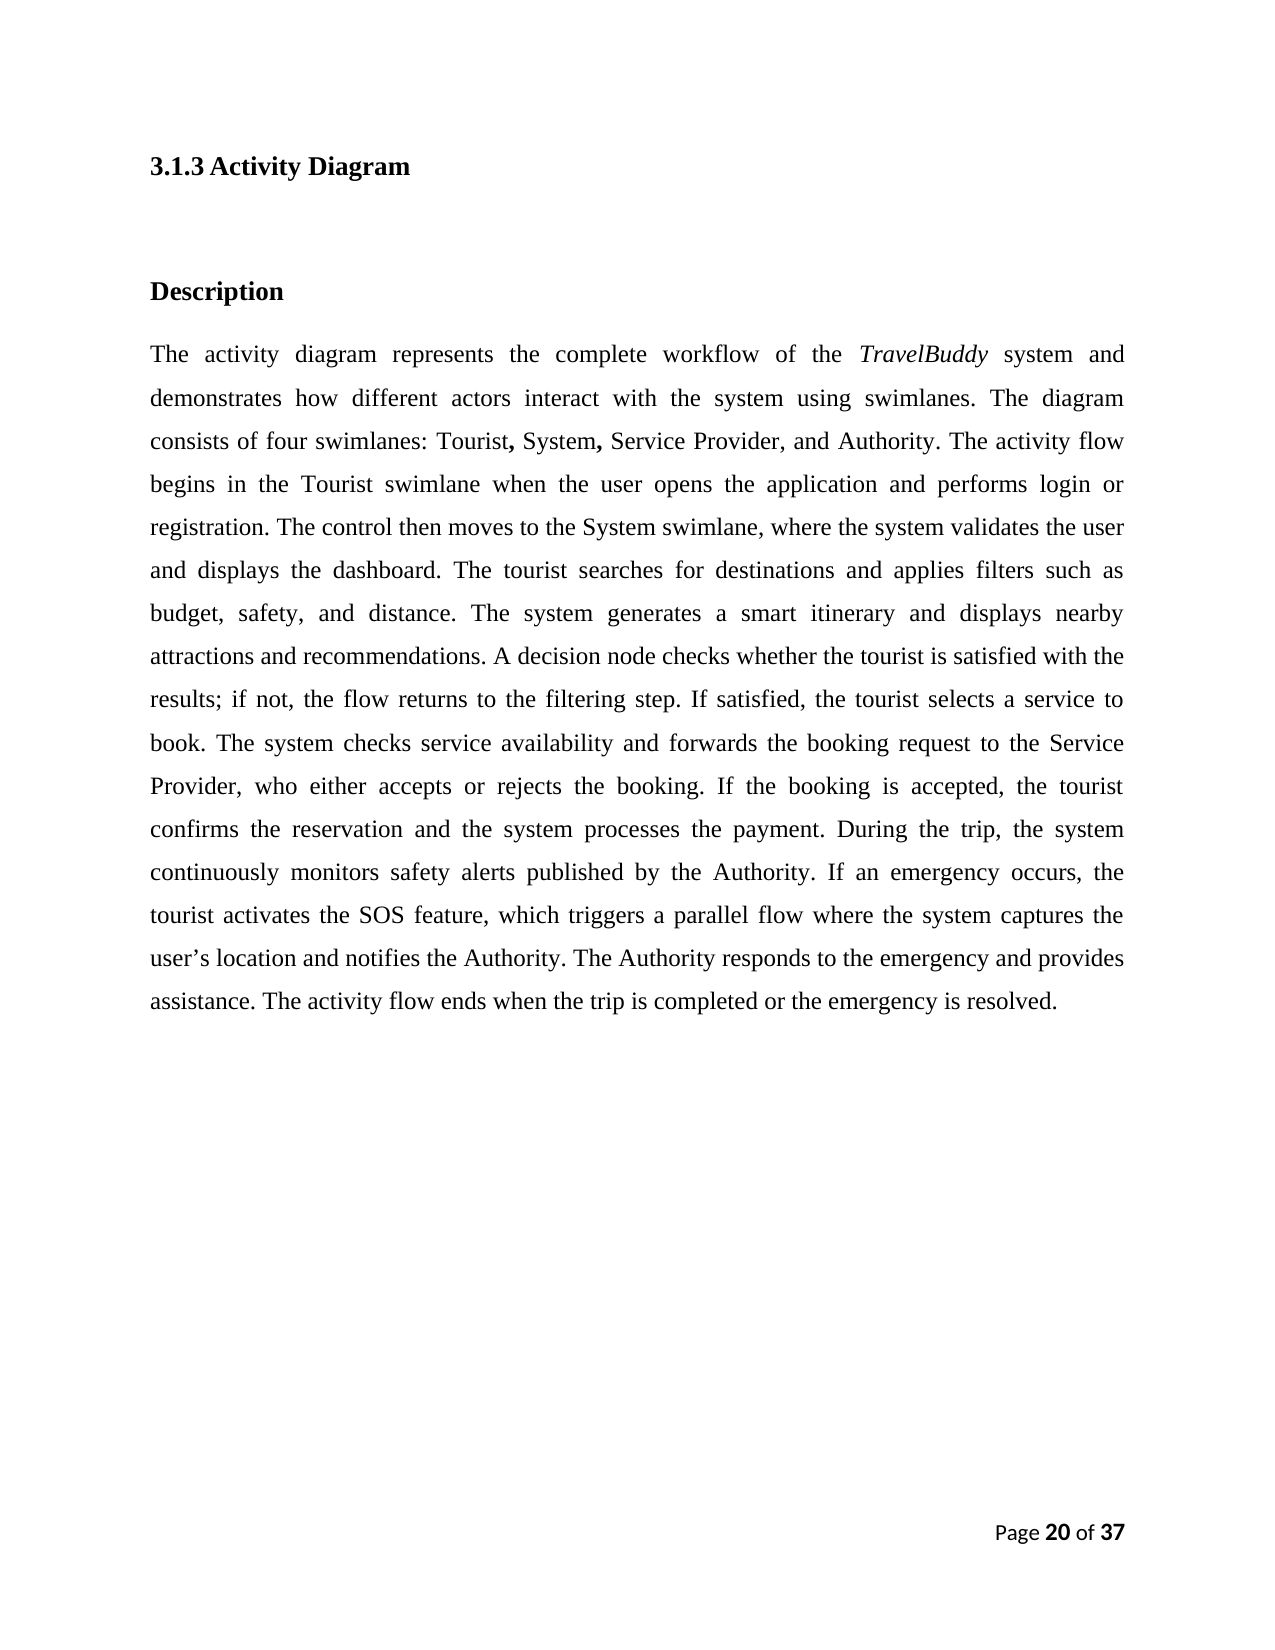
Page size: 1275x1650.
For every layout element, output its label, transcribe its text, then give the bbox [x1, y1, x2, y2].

text The activity diagram represents the complete workflow of the TravelBuddy system and demonstrates how different actors interact with the system using swimlanes. The diagram consists of four swimlanes: Tourist, System, Service Provider, and Authority. The activity flow begins in the Tourist swimlane when the user opens the application and performs login or registration. The control then moves to the System swimlane, where the system validates the user and displays the dashboard. The tourist searches for destinations and applies filters such as budget, safety, and distance. The system generates a smart itinerary and displays nearby attractions and recommendations. A decision node checks whether the tourist is satisfied with the results; if not, the flow returns to the filtering step. If satisfied, the tourist selects a service to book. The system checks service availability and forwards the booking request to the Service Provider, who either accepts or rejects the booking. If the booking is accepted, the tourist confirms the reservation and the system processes the payment. During the trip, the system continuously monitors safety alerts published by the Authority. If an emergency occurs, the tourist activates the SOS feature, which triggers a parallel flow where the system captures the user’s location and notifies the Authority. The Authority responds to the emergency and provides assistance. The activity flow ends when the trip is completed or the emergency is resolved. [150, 339, 1125, 1015]
subtitle 3.1.3 Activity Diagram [150, 150, 1125, 181]
text Description [150, 275, 1125, 306]
